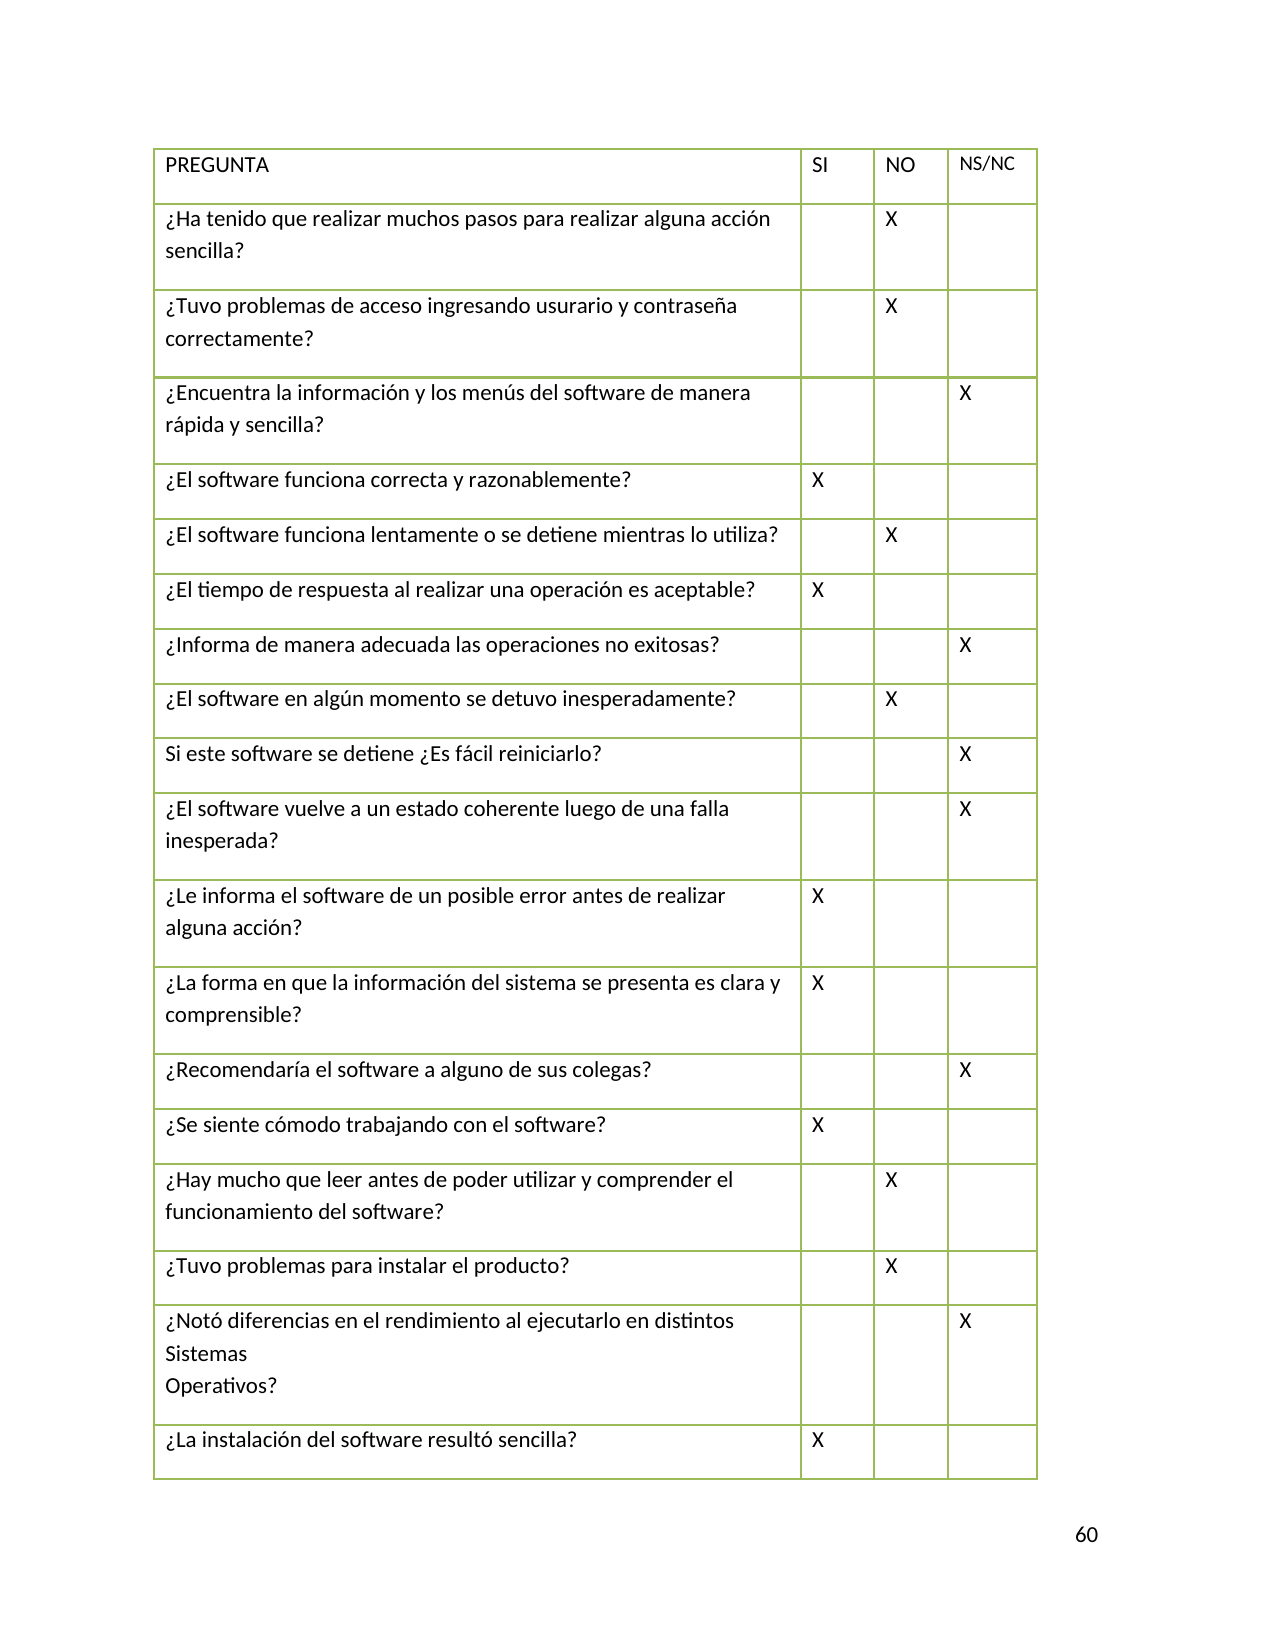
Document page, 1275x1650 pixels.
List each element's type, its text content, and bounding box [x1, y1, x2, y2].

table_cell X [949, 630, 1036, 682]
table_cell [949, 968, 1036, 1053]
table_cell [949, 520, 1036, 573]
table_cell X [875, 1252, 947, 1304]
table_cell X [802, 575, 873, 628]
table_cell [875, 794, 947, 879]
table_cell ¿Hay mucho que leer antes de poder utilizar y comprender el funcionamiento del software? [155, 1165, 800, 1249]
table_header PREGUNTA [155, 150, 800, 202]
table_cell [802, 205, 873, 289]
table_cell X [802, 968, 873, 1053]
table_cell ¿Notó diferencias en el rendimiento al ejecutarlo en distintos Sistemas Operativos? [155, 1306, 800, 1423]
table_cell [875, 1426, 947, 1478]
table_cell [949, 291, 1036, 376]
table_cell [949, 881, 1036, 966]
table_cell X [949, 1055, 1036, 1108]
table_cell X [802, 1110, 873, 1163]
table_cell X [802, 881, 873, 966]
table_header NO [875, 150, 947, 202]
table_cell [802, 630, 873, 682]
table_cell [875, 1110, 947, 1163]
table_cell [949, 465, 1036, 518]
table_cell [875, 968, 947, 1053]
table_cell ¿Informa de manera adecuada las operaciones no exitosas? [155, 630, 800, 682]
table_cell [875, 630, 947, 682]
table_cell X [875, 291, 947, 376]
table_cell [875, 1055, 947, 1108]
table_cell [802, 379, 873, 463]
table_cell ¿Encuentra la información y los menús del software de manera rápida y sencilla? [155, 379, 800, 463]
table_cell ¿Le informa el software de un posible error antes de realizar alguna acción? [155, 881, 800, 966]
table_cell [949, 575, 1036, 628]
table_cell [802, 685, 873, 737]
table_cell [802, 794, 873, 879]
table_cell ¿El software funciona correcta y razonablemente? [155, 465, 800, 518]
table_cell ¿El software funciona lentamente o se detiene mientras lo utiliza? [155, 520, 800, 573]
table_cell X [802, 1426, 873, 1478]
table_cell X [875, 520, 947, 573]
table_cell [875, 881, 947, 966]
table_cell [875, 1306, 947, 1423]
table_cell ¿Tuvo problemas de acceso ingresando usurario y contraseña correctamente? [155, 291, 800, 376]
table_cell ¿Ha tenido que realizar muchos pasos para realizar alguna acción sencilla? [155, 205, 800, 289]
table_cell ¿La forma en que la información del sistema se presenta es clara y comprensible? [155, 968, 800, 1053]
table_cell [802, 1306, 873, 1423]
table_cell [802, 291, 873, 376]
table_cell ¿Tuvo problemas para instalar el producto? [155, 1252, 800, 1304]
table_cell [949, 1165, 1036, 1249]
table_cell [949, 205, 1036, 289]
table_cell [802, 1252, 873, 1304]
table_cell [802, 520, 873, 573]
table_cell X [875, 205, 947, 289]
table_cell [949, 685, 1036, 737]
table_cell [802, 1165, 873, 1249]
table_header SI [802, 150, 873, 202]
table_cell ¿El software vuelve a un estado coherente luego de una falla inesperada? [155, 794, 800, 879]
table_cell X [802, 465, 873, 518]
table_cell [875, 465, 947, 518]
table_cell ¿Recomendaría el software a alguno de sus colegas? [155, 1055, 800, 1108]
table_cell X [949, 379, 1036, 463]
table_cell [875, 379, 947, 463]
table_cell X [949, 739, 1036, 792]
table_cell Si este software se detiene ¿Es fácil reiniciarlo? [155, 739, 800, 792]
table_cell [875, 739, 947, 792]
table_cell ¿Se siente cómodo trabajando con el software? [155, 1110, 800, 1163]
table_cell [802, 739, 873, 792]
table_cell ¿El software en algún momento se detuvo inesperadamente? [155, 685, 800, 737]
table_cell [949, 1252, 1036, 1304]
table_cell ¿La instalación del software resultó sencilla? [155, 1426, 800, 1478]
table_cell X [949, 1306, 1036, 1423]
table_cell [949, 1110, 1036, 1163]
table_cell [949, 1426, 1036, 1478]
table_cell [875, 575, 947, 628]
table_header NS/NC [949, 150, 1036, 202]
table_cell X [875, 1165, 947, 1249]
table_cell X [949, 794, 1036, 879]
table_cell [802, 1055, 873, 1108]
table_cell ¿El tiempo de respuesta al realizar una operación es aceptable? [155, 575, 800, 628]
table_cell X [875, 685, 947, 737]
